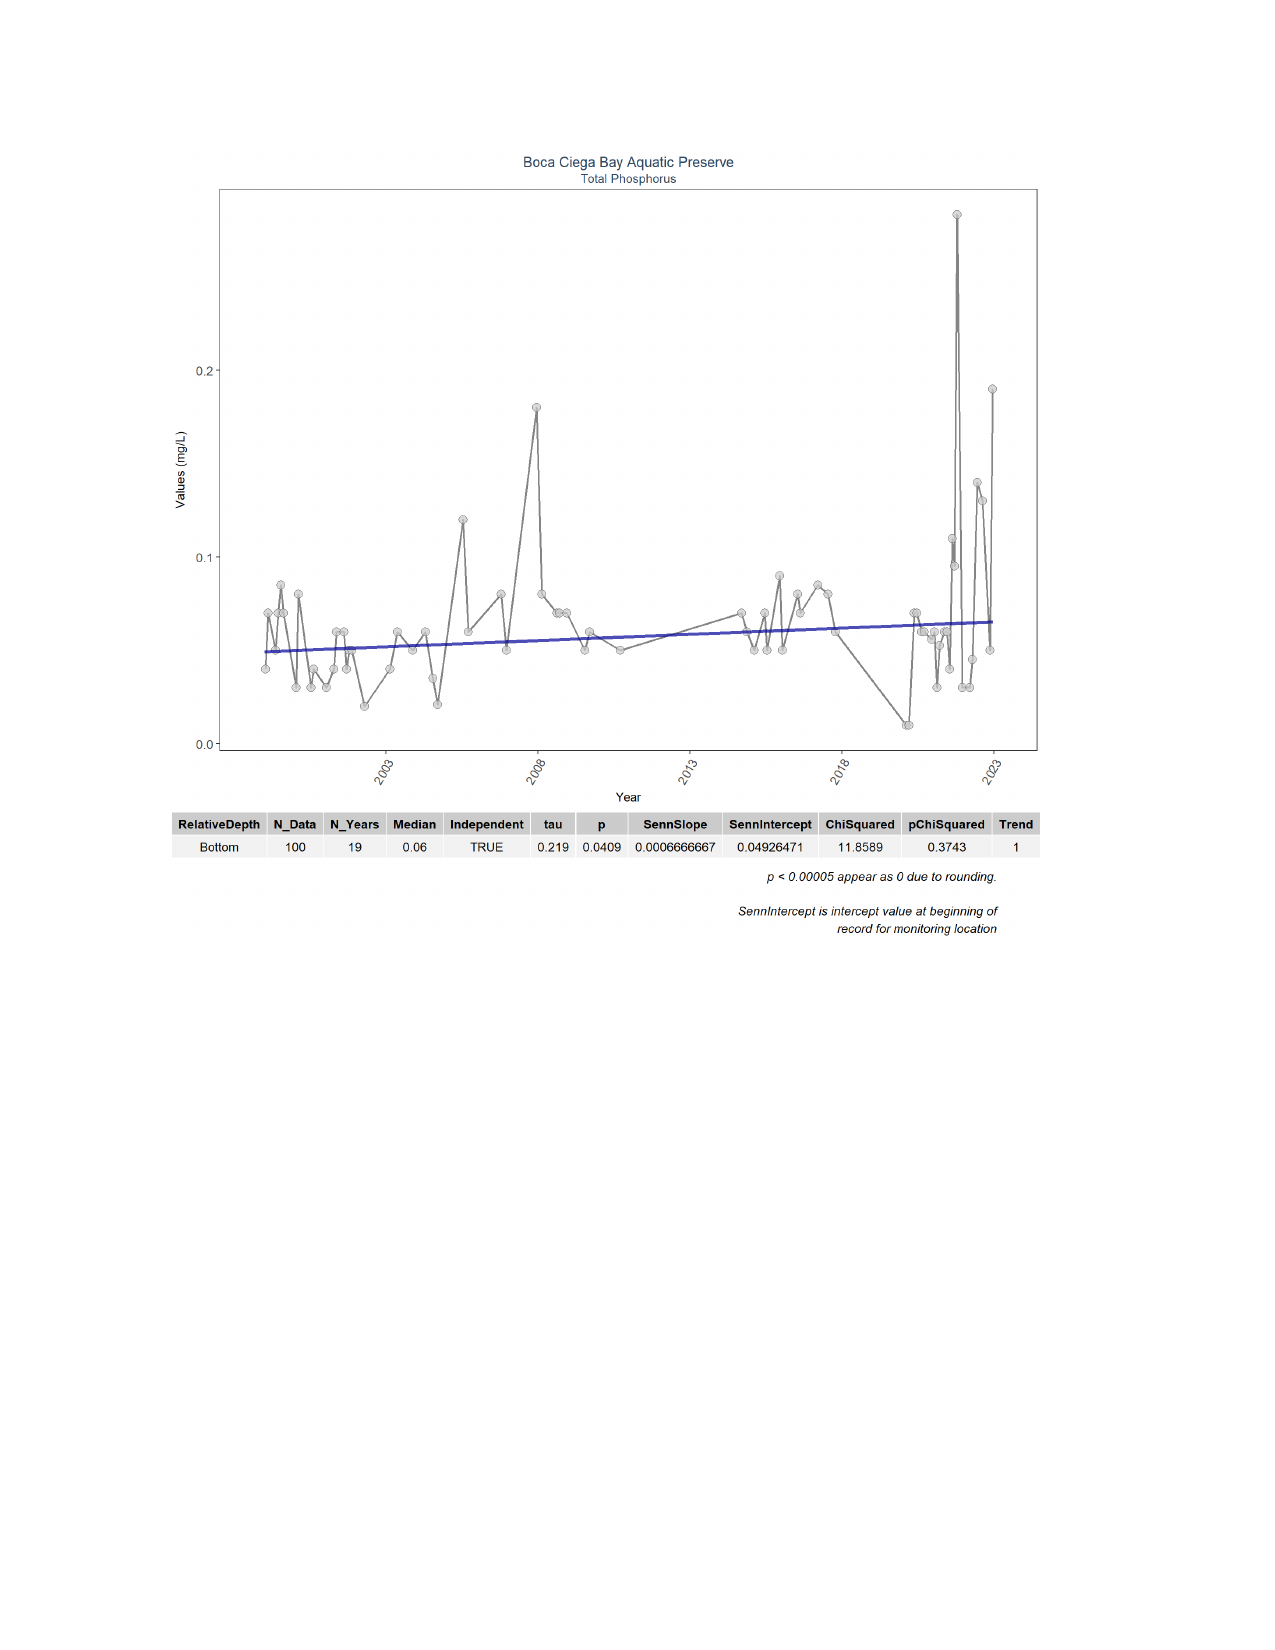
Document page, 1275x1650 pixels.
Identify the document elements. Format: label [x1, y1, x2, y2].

picture [168, 150, 1044, 938]
